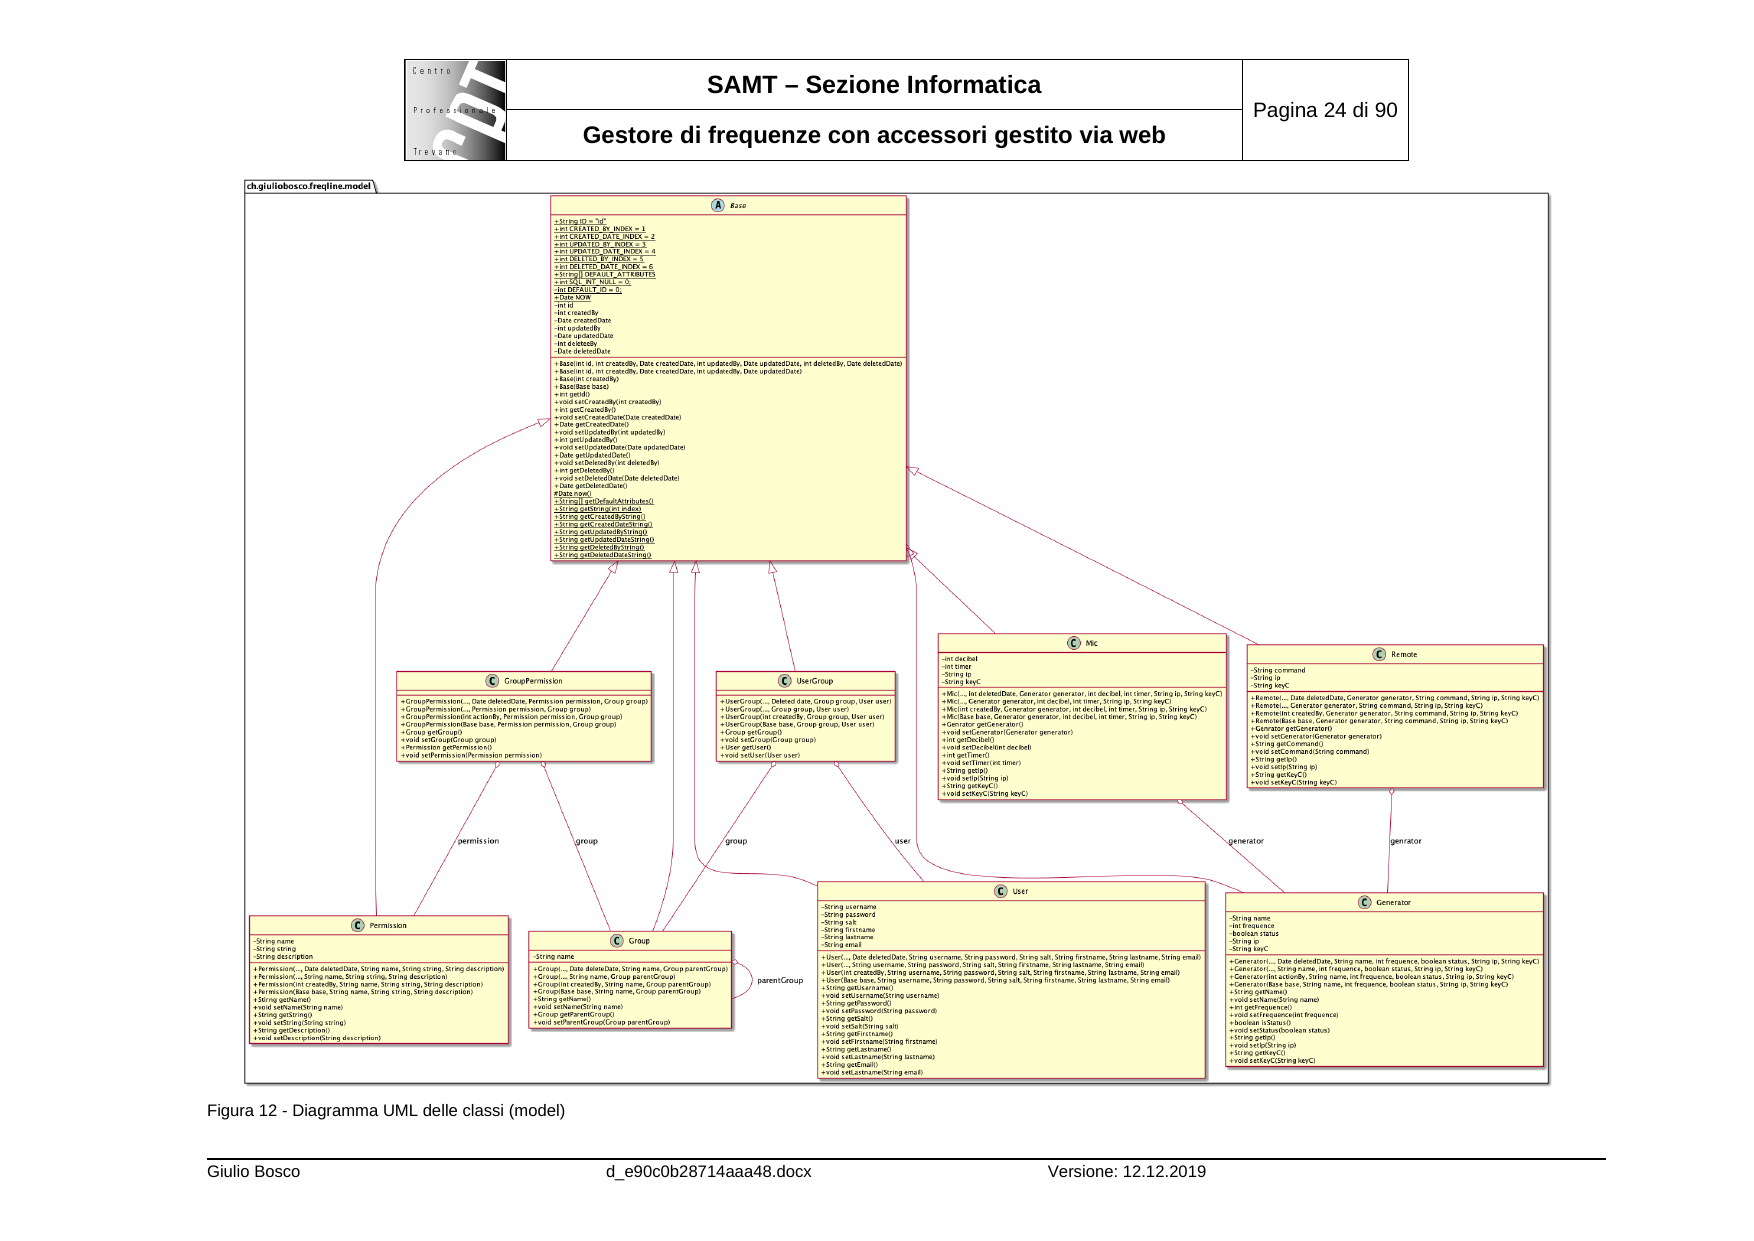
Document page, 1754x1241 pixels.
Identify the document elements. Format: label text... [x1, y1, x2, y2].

picture [236, 170, 1560, 1089]
text Figura 12 - Diagramma UML delle classi (model) [207, 1101, 1606, 1120]
picture [405, 60, 506, 160]
